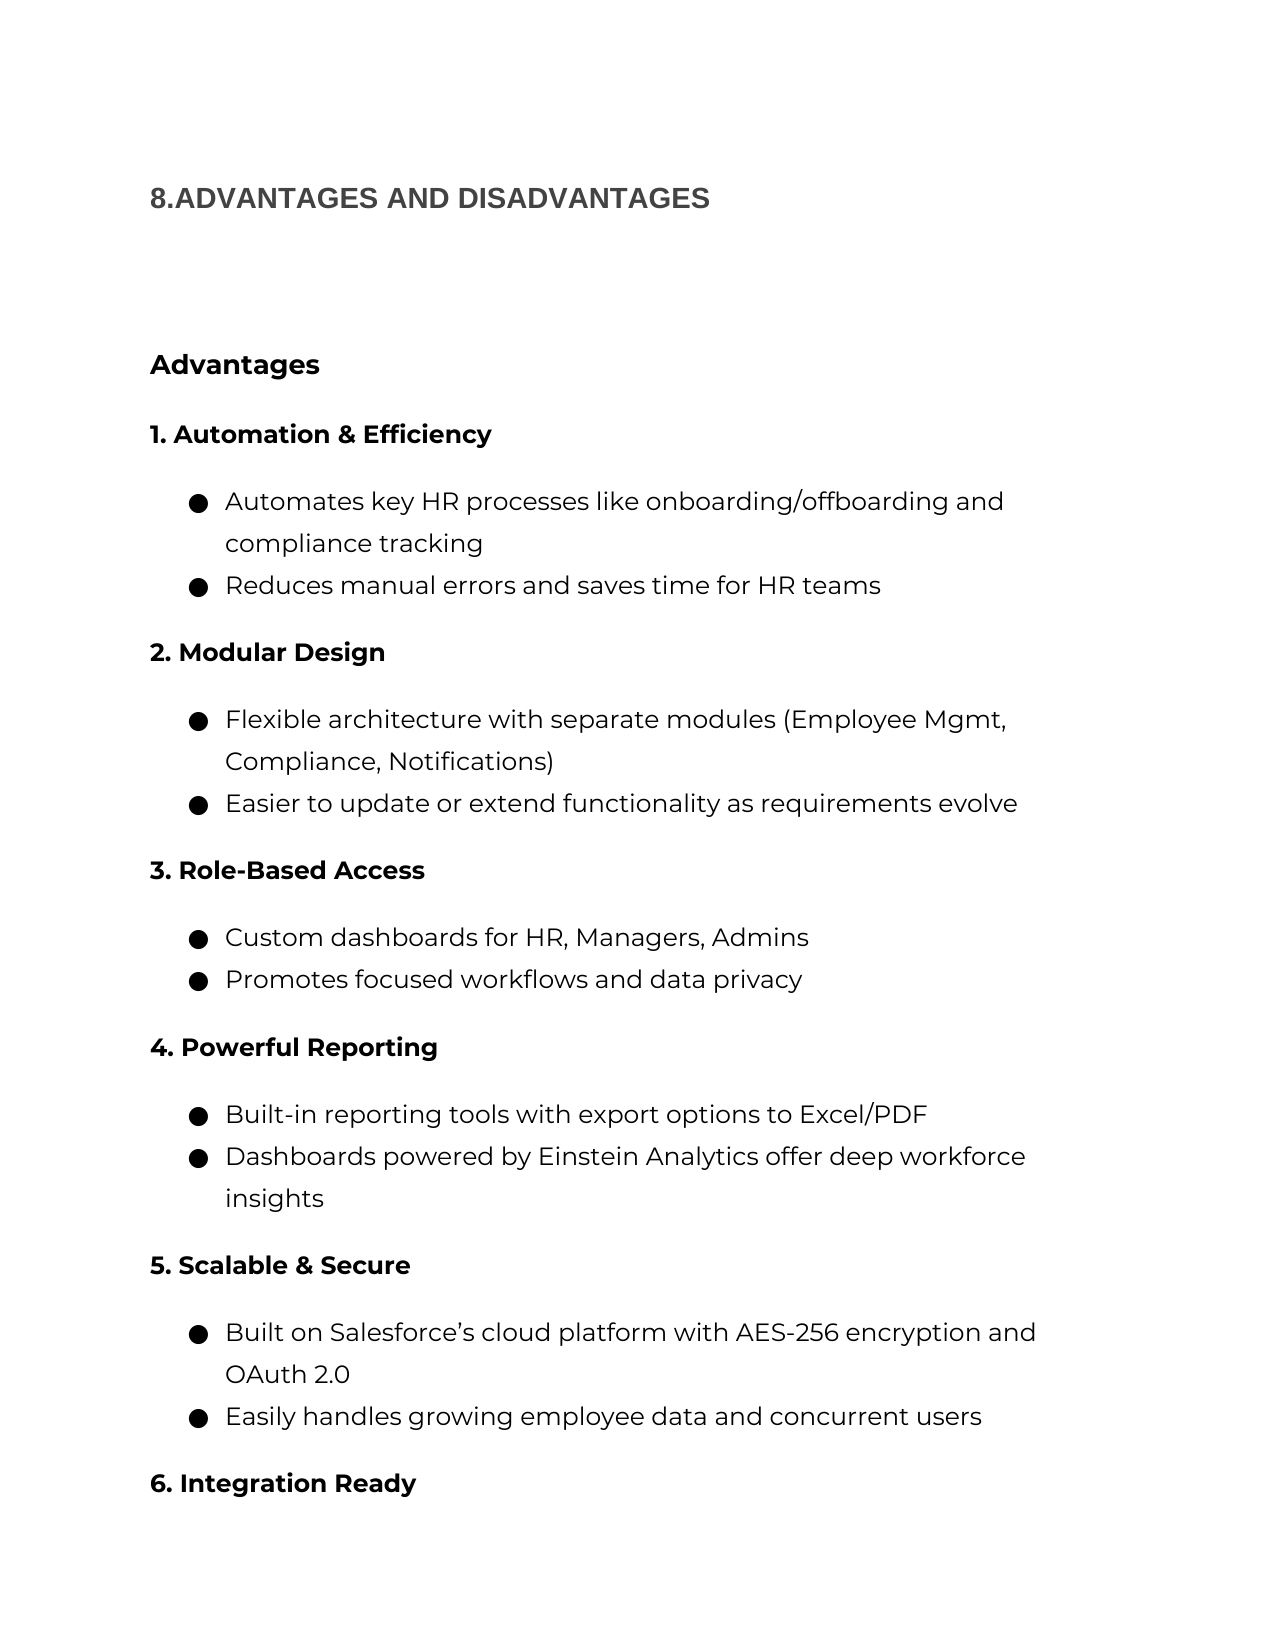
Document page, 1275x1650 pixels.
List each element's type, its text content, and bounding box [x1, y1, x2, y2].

list Built-in reporting tools with export options to Excel/PDF [187, 1099, 1125, 1129]
list Flexible architecture with separate modules (Employee Mgmt, Compliance, Notifications) [187, 704, 1125, 777]
text 2. Modular Design [150, 637, 1125, 668]
text 4. Powerful Reporting [150, 1032, 1125, 1062]
list Custom dashboards for HR, Managers, Admins [187, 923, 1125, 953]
list Reduces manual errors and saves time for HR teams [187, 570, 1125, 601]
list Built on Salesforce’s cloud platform with AES-256 encryption and OAuth 2.0 [187, 1317, 1125, 1390]
text 1. Automation & Efficiency [150, 419, 1125, 449]
text 5. Scalable & Secure [150, 1250, 1125, 1281]
list Easier to update or extend functionality as requirements evolve [187, 788, 1125, 819]
list Promotes focused workflows and data privacy [187, 965, 1125, 995]
subtitle 8.ADVANTAGES AND DISADVANTAGES [150, 181, 1125, 215]
text 6. Integration Ready [150, 1468, 1125, 1499]
list Automates key HR processes like onboarding/offboarding and compliance tracking [187, 486, 1125, 558]
text 3. Role-Based Access [150, 856, 1125, 886]
subtitle Advantages [150, 348, 1125, 381]
list Easily handles growing employee data and concurrent users [187, 1401, 1125, 1432]
list Dashboards powered by Einstein Analytics offer deep workforce insights [187, 1141, 1125, 1213]
